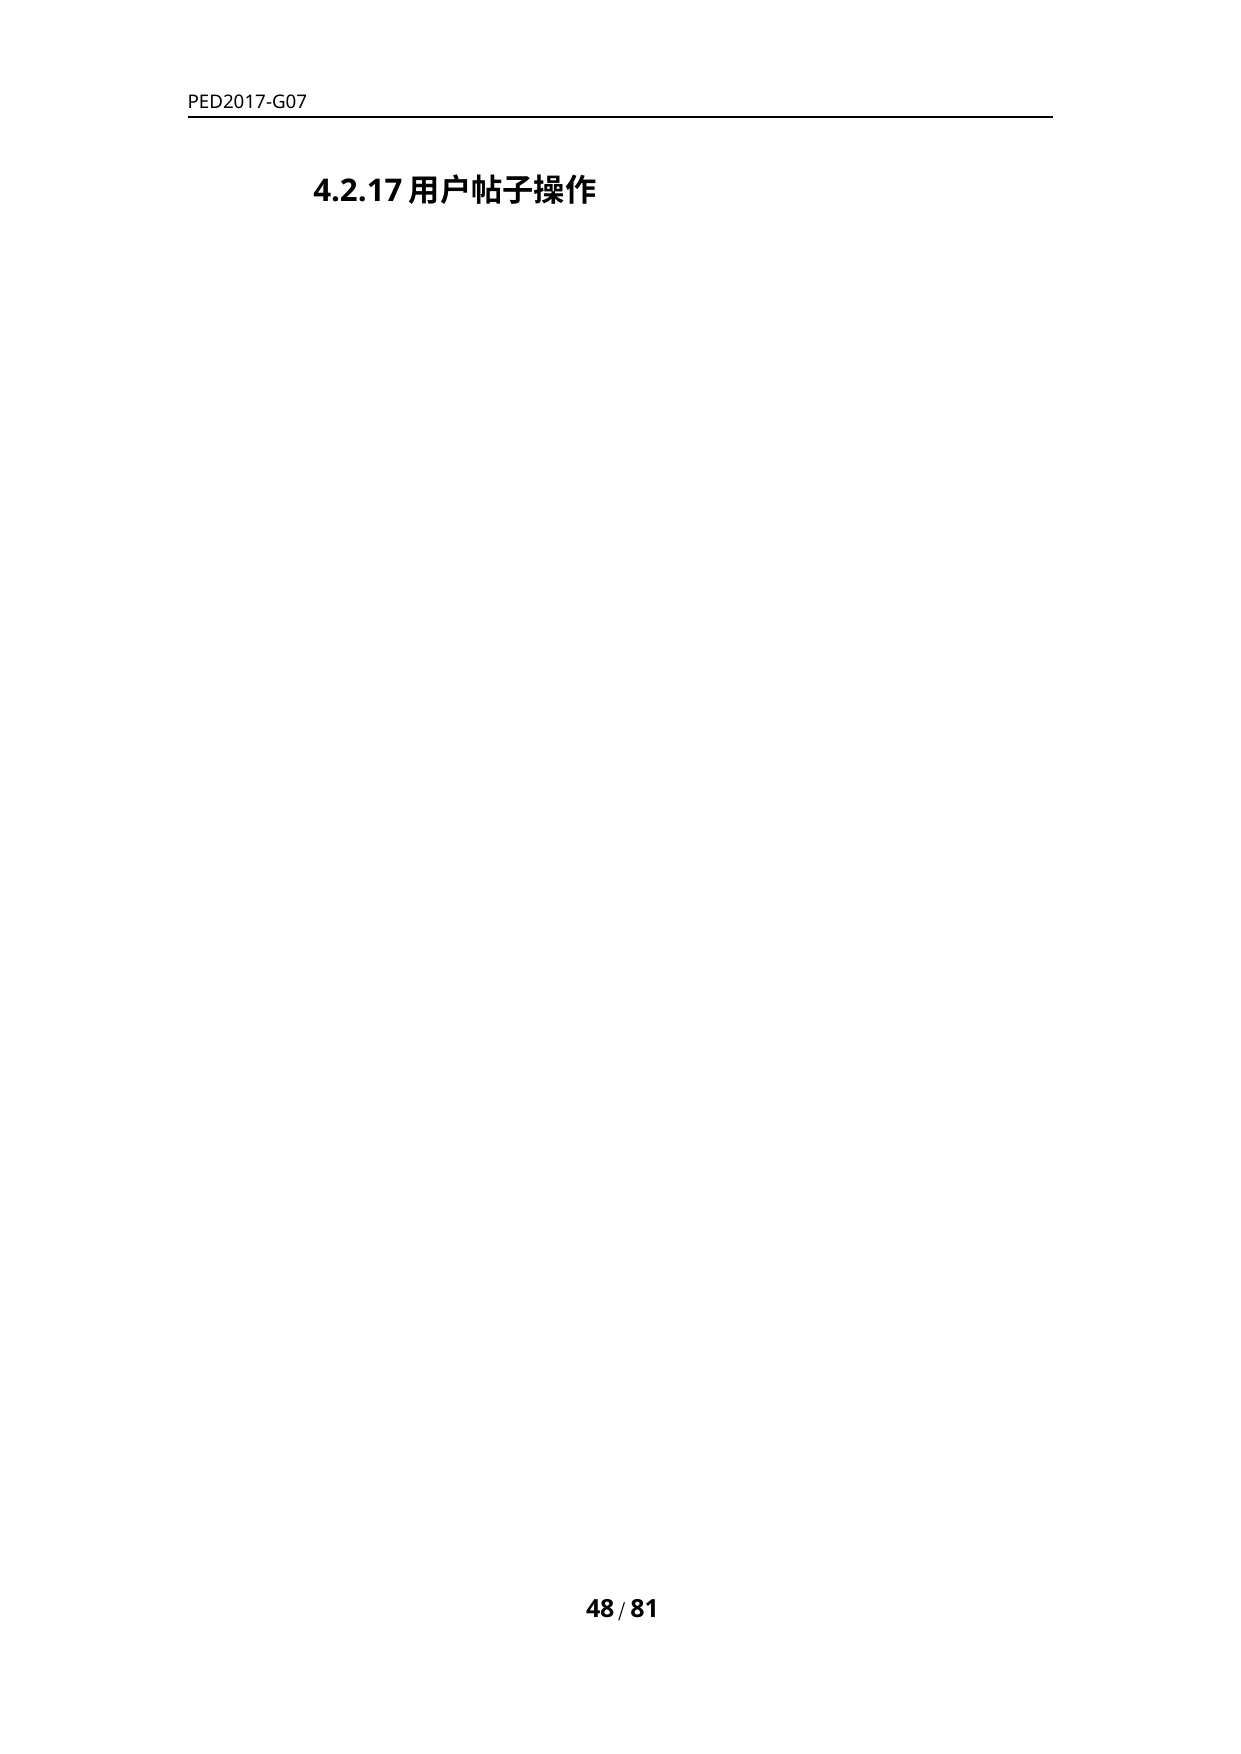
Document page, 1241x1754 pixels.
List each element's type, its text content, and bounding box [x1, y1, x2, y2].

subtitle 4.2.17用户帖子操作 [187, 156, 1053, 221]
